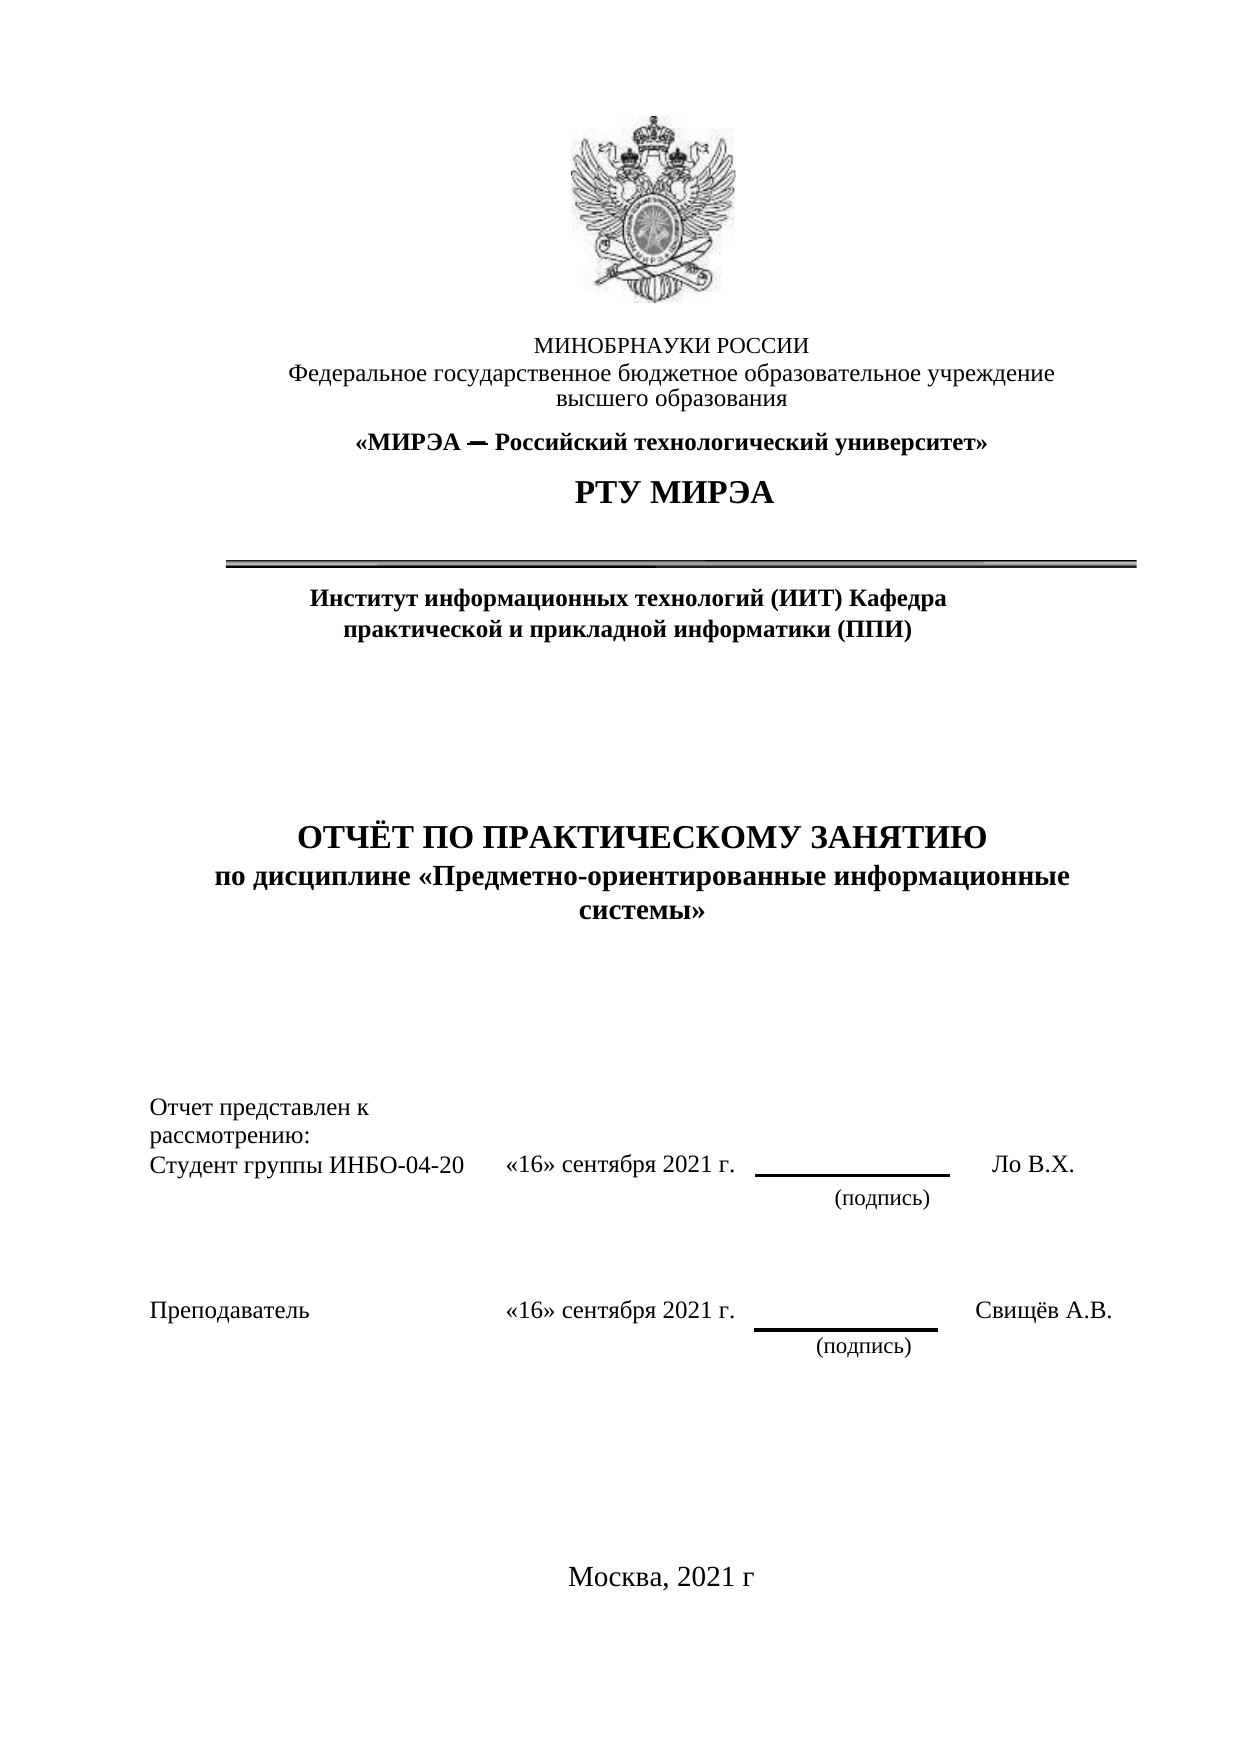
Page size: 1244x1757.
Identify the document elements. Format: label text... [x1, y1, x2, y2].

text Федеральное государственное бюджетное образовательное учреждение высшего образования [272, 360, 1071, 412]
text Москва, 2021 г [568, 1559, 1171, 1593]
text Отчет представлен к рассмотрению: [149, 1093, 371, 1149]
text ОТЧЁТ ПО ПРАКТИЧЕСКОМУ ЗАНЯТИЮ [213, 817, 1071, 856]
text (подпись) [816, 1323, 1171, 1358]
text Институт информационных технологий (ИИТ) Кафедра практической и прикладной информатики (ППИ) [309, 583, 949, 643]
text Преподаватель «16» сентября 2021 г. Свищёв А.В. [149, 1295, 1171, 1323]
text МИНОБРНАУКИ РОССИИ [272, 333, 1071, 358]
picture [571, 116, 736, 303]
text РТУ МИРЭА [574, 472, 1171, 510]
text «МИРЭА − Российский технологический университет» [272, 423, 1071, 458]
picture [225, 560, 1137, 568]
text (подпись) [834, 1183, 1171, 1210]
subtitle по дисциплине «Предметно-ориентированные информационные системы» [213, 858, 1071, 926]
text Студент группы ИНБО-04-20 «16» сентября 2021 г. Ло В.Х. [149, 1149, 1171, 1179]
